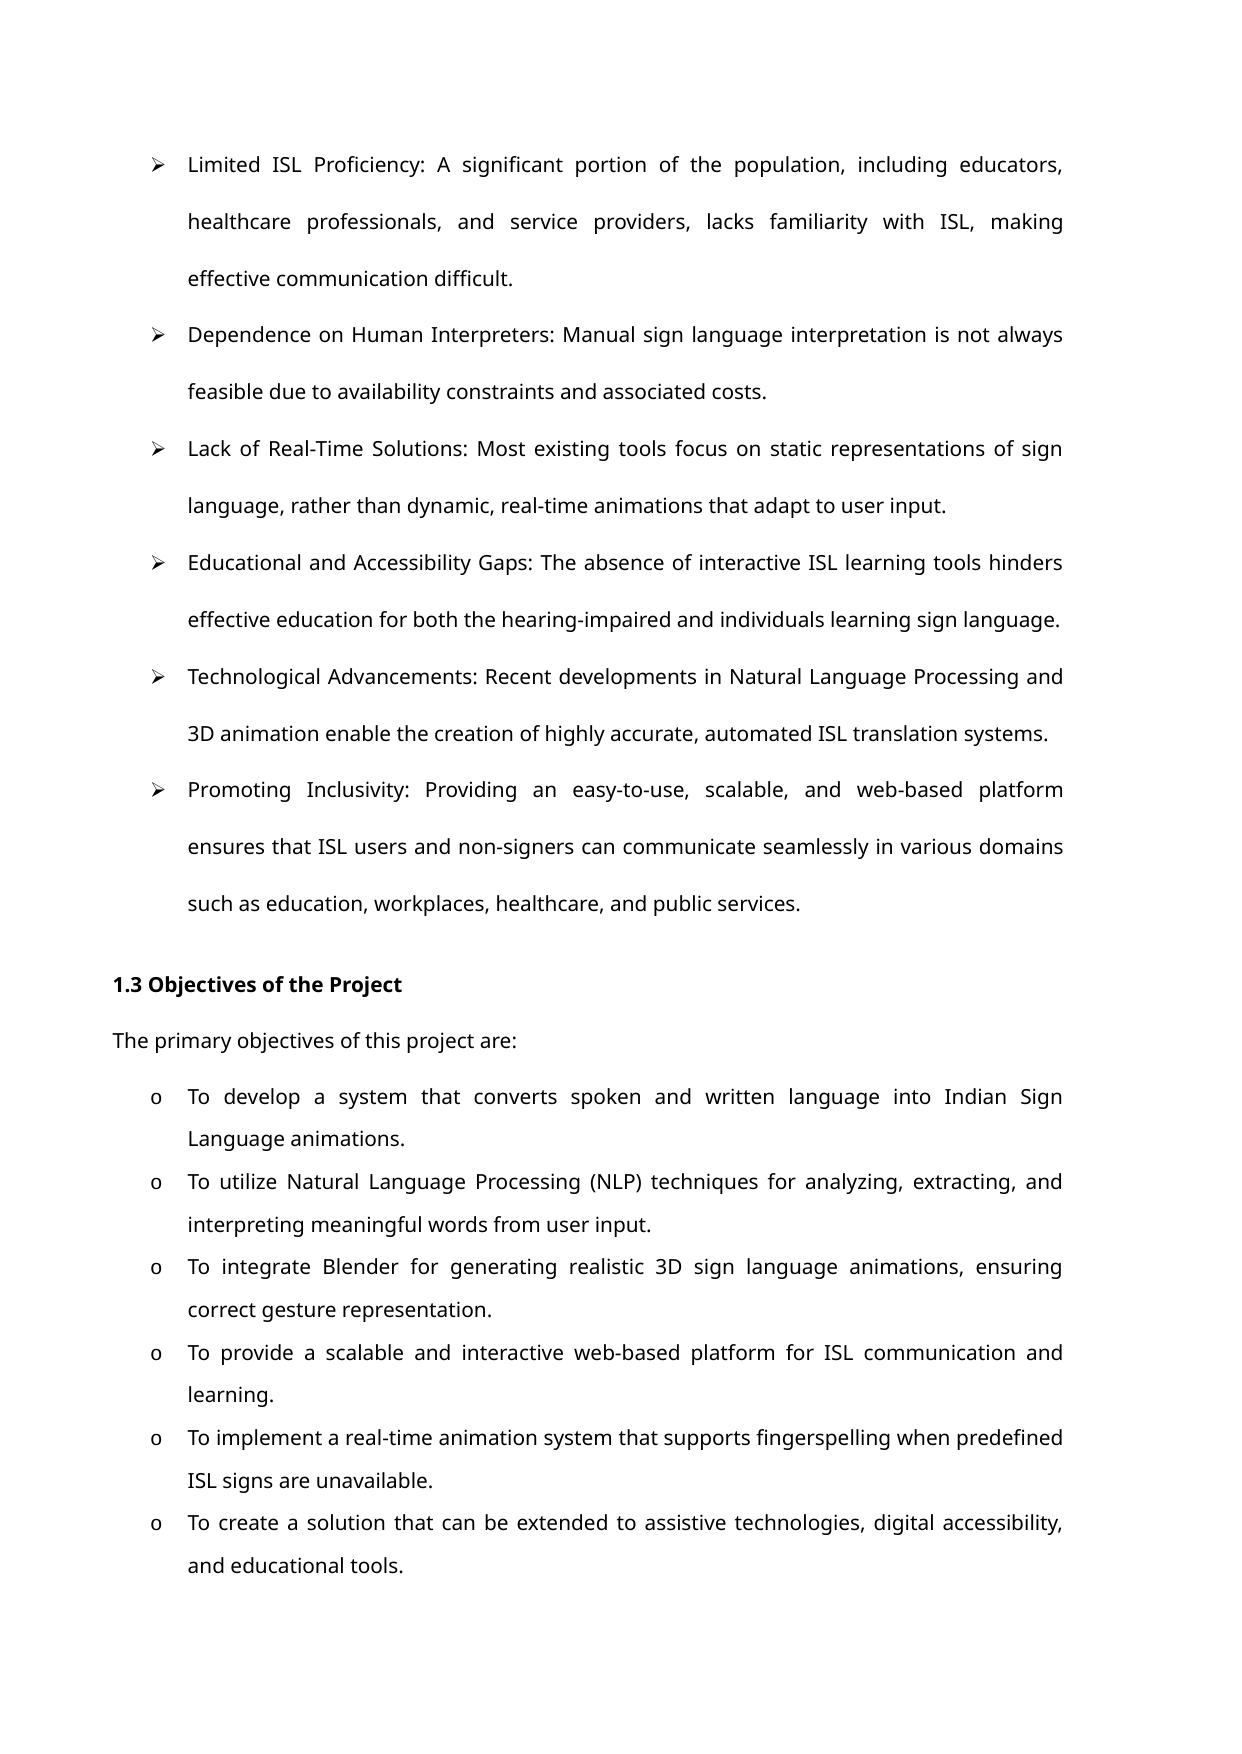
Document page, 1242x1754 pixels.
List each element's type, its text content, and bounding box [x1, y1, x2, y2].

list To create a solution that can be extended to assistive technologies, digital accessibility, and educational tools. [150, 1508, 1064, 1579]
list Lack of Real-Time Solutions: Most existing tools focus on static representations of sign language, rather than dynamic, real-time animations that adapt to user input. [150, 434, 1064, 520]
list Educational and Accessibility Gaps: The absence of interactive ISL learning tools hinders effective education for both the hearing-impaired and individuals learning sign language. [150, 548, 1064, 633]
list To implement a real-time animation system that supports fingerspelling when predefined ISL signs are unavailable. [150, 1423, 1064, 1494]
list Dependence on Human Interpreters: Manual sign language interpretation is not always feasible due to availability constraints and associated costs. [150, 321, 1064, 406]
text 1.3 Objectives of the Project [112, 970, 1064, 998]
list To develop a system that converts spoken and written language into Indian Sign Language animations. [150, 1082, 1064, 1153]
list To utilize Natural Language Processing (NLP) techniques for analyzing, extracting, and interpreting meaningful words from user input. [150, 1167, 1064, 1238]
list To integrate Blender for generating realistic 3D sign language animations, ensuring correct gesture representation. [150, 1252, 1064, 1323]
text The primary objectives of this project are: [112, 1026, 1064, 1054]
list To provide a scalable and interactive web-based platform for ISL communication and learning. [150, 1338, 1064, 1409]
list Limited ISL Proficiency: A significant portion of the population, including educators, healthcare professionals, and service providers, lacks familiarity with ISL, making effective communication difficult. [150, 150, 1064, 292]
list Technological Advancements: Recent developments in Natural Language Processing and 3D animation enable the creation of highly accurate, automated ISL translation systems. [150, 662, 1064, 747]
list Promoting Inclusivity: Providing an easy-to-use, scalable, and web-based platform ensures that ISL users and non-signers can communicate seamlessly in various domains such as education, workplaces, healthcare, and public services. [150, 776, 1064, 918]
